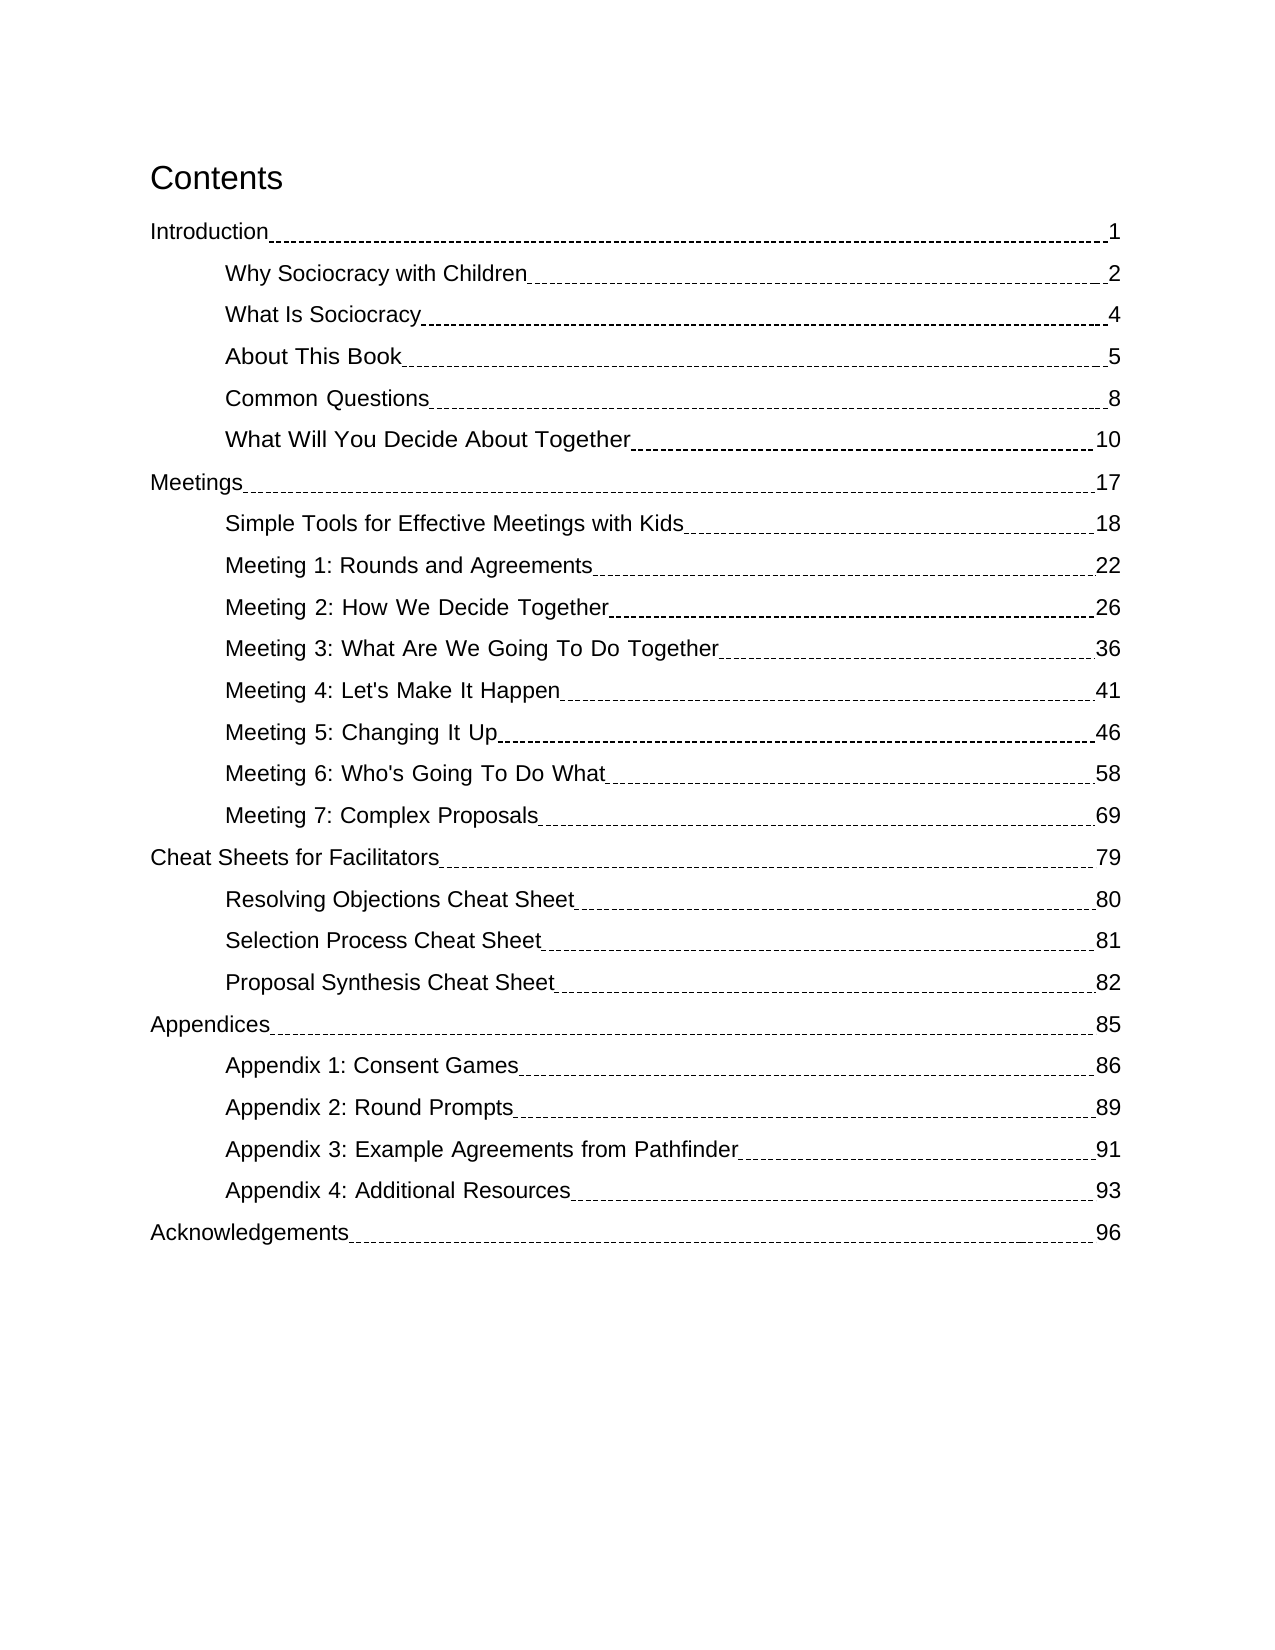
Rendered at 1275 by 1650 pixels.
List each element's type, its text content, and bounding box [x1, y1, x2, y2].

text Meetings 17 Simple Tools for Effective Meetings with Kids 18 Meeting 1: Rounds and Agreements 22 Meeting 2: How We Decide Together 26 Meeting 3: What Are We Going To Do Together 36 Meeting 4: Let's Make It Happen 41 Meeting 5: Changing It Up 46 Meeting 6: Who's Going To Do What 58 Meeting 7: Complex Proposals 69 [150, 469, 1121, 828]
text Cheat Sheets for Facilitators 79 Resolving Objections Cheat Sheet 80 Selection Process Cheat Sheet 81 Proposal Synthesis Cheat Sheet 82 Appendices 85 Appendix 1: Consent Games 86 Appendix 2: Round Prompts 89 Appendix 3: Example Agreements from Pathfinder 91 Appendix 4: Additional Resources 93 Acknowledgements 96 [150, 844, 1121, 1245]
subtitle Contents [150, 158, 1133, 197]
text Introduction 1 Why Sociocracy with Children 2 What Is Sociocracy 4 About This Book 5 Common Questions 8 What Will You Decide About Together 10 [150, 218, 1121, 453]
